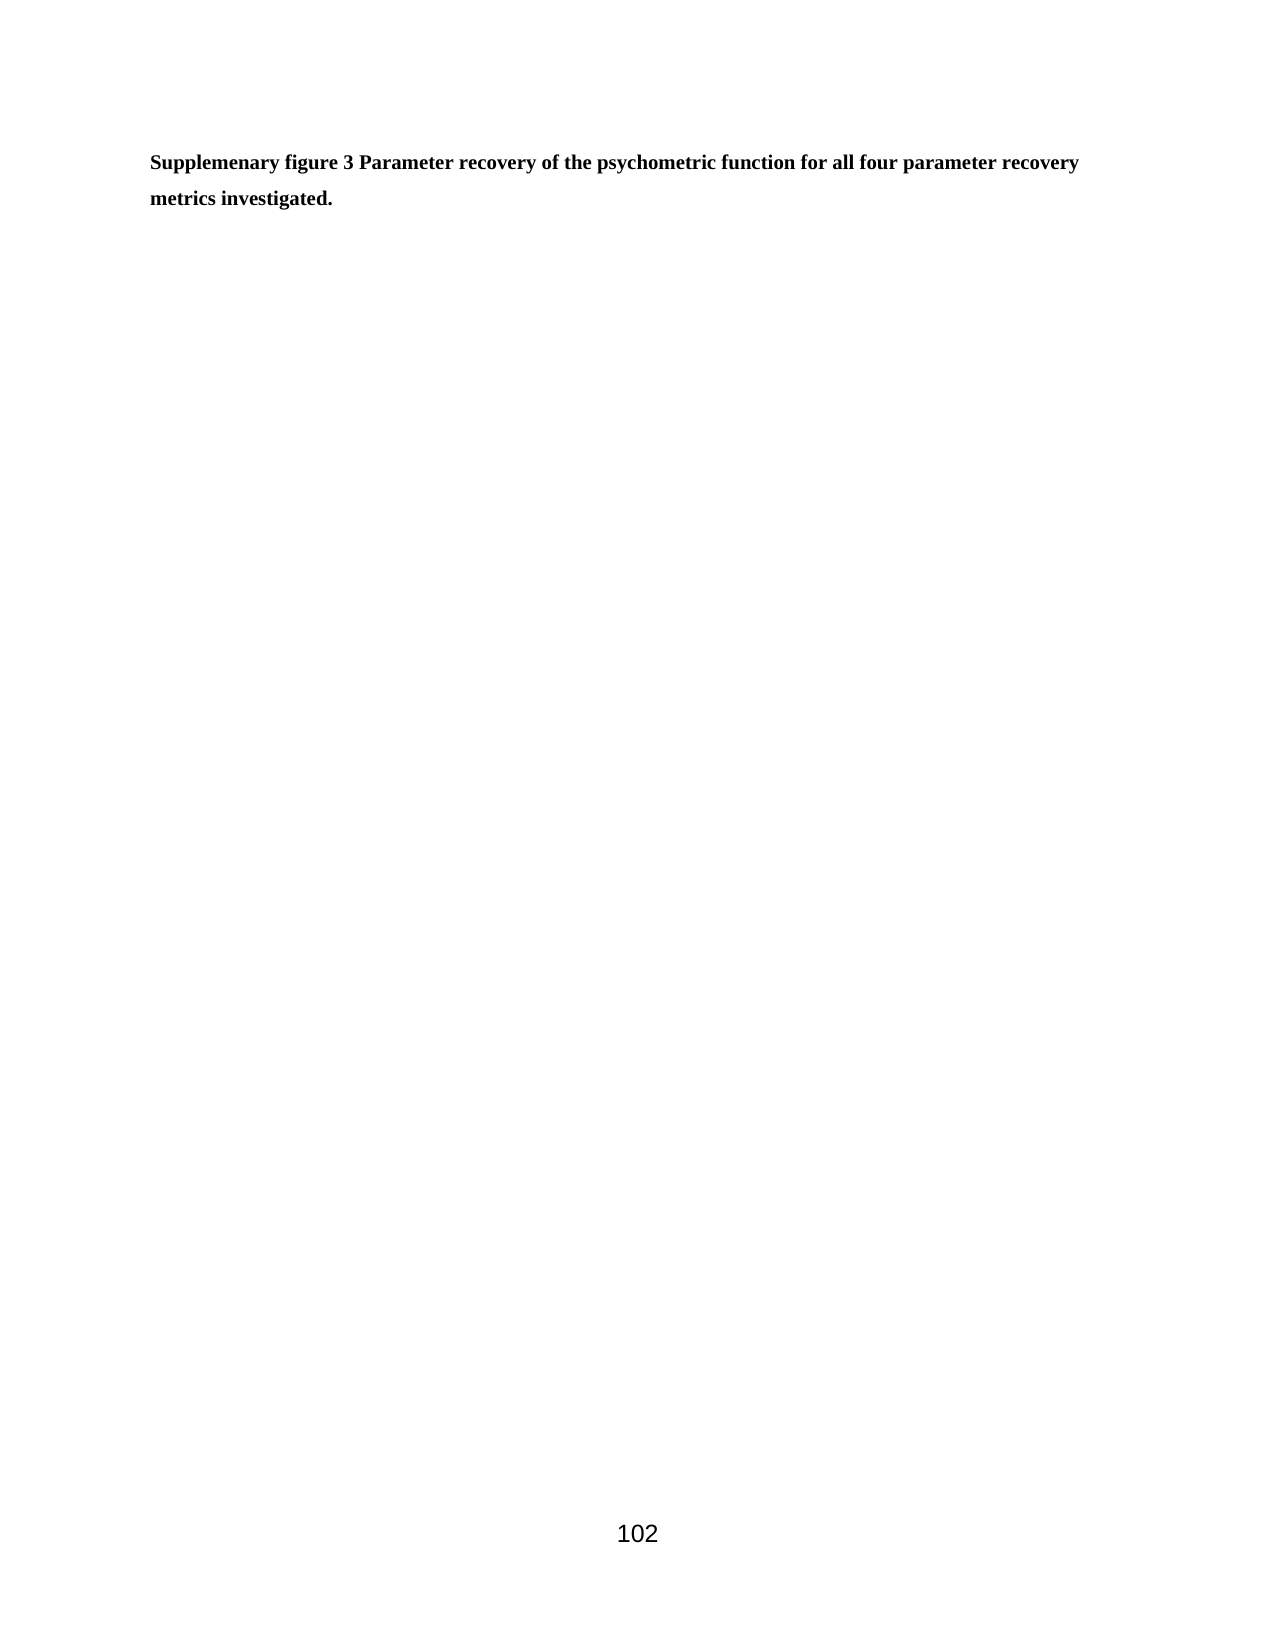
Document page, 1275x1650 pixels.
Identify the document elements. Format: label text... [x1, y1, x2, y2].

text Supplemenary figure 3 Parameter recovery of the psychometric function for all four parameter recovery metrics investigated. [150, 150, 1125, 210]
